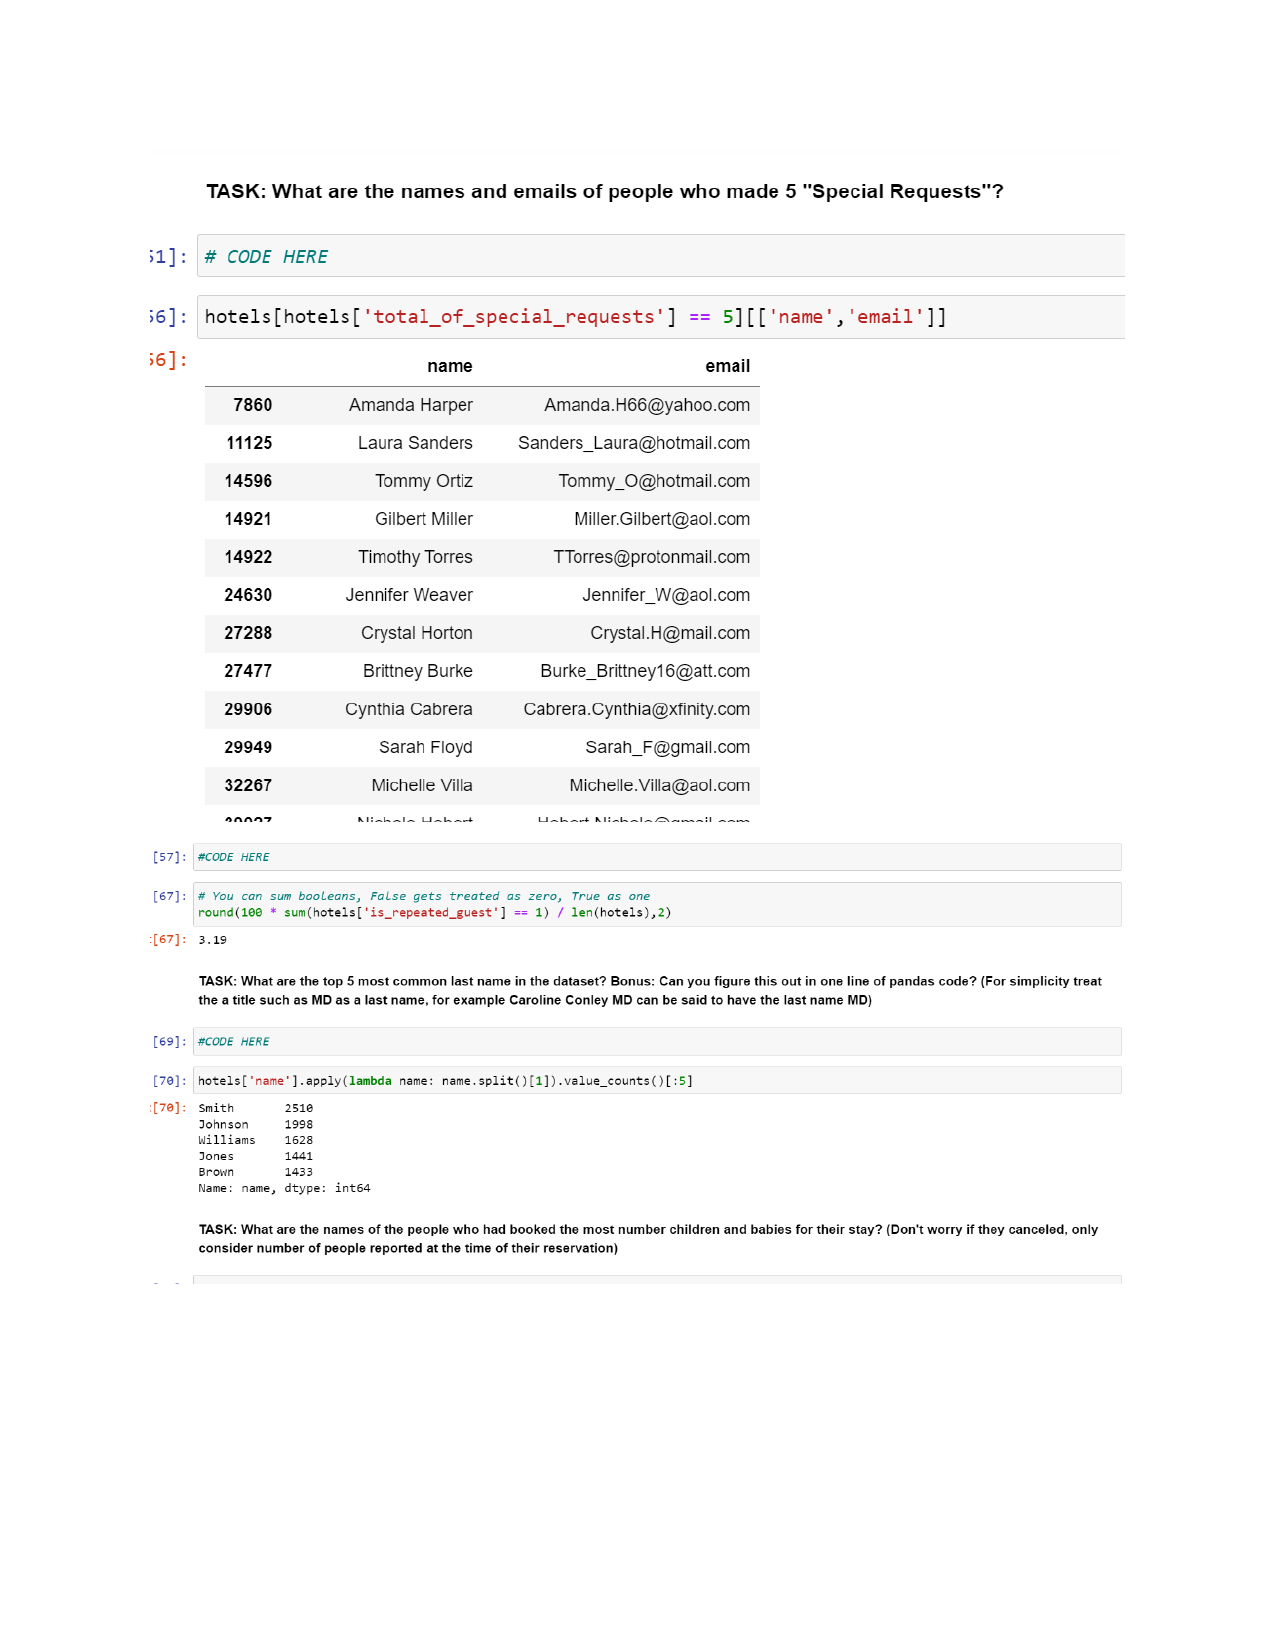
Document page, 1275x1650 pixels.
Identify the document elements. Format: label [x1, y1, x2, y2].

picture [150, 150, 1125, 822]
picture [150, 841, 1125, 1284]
